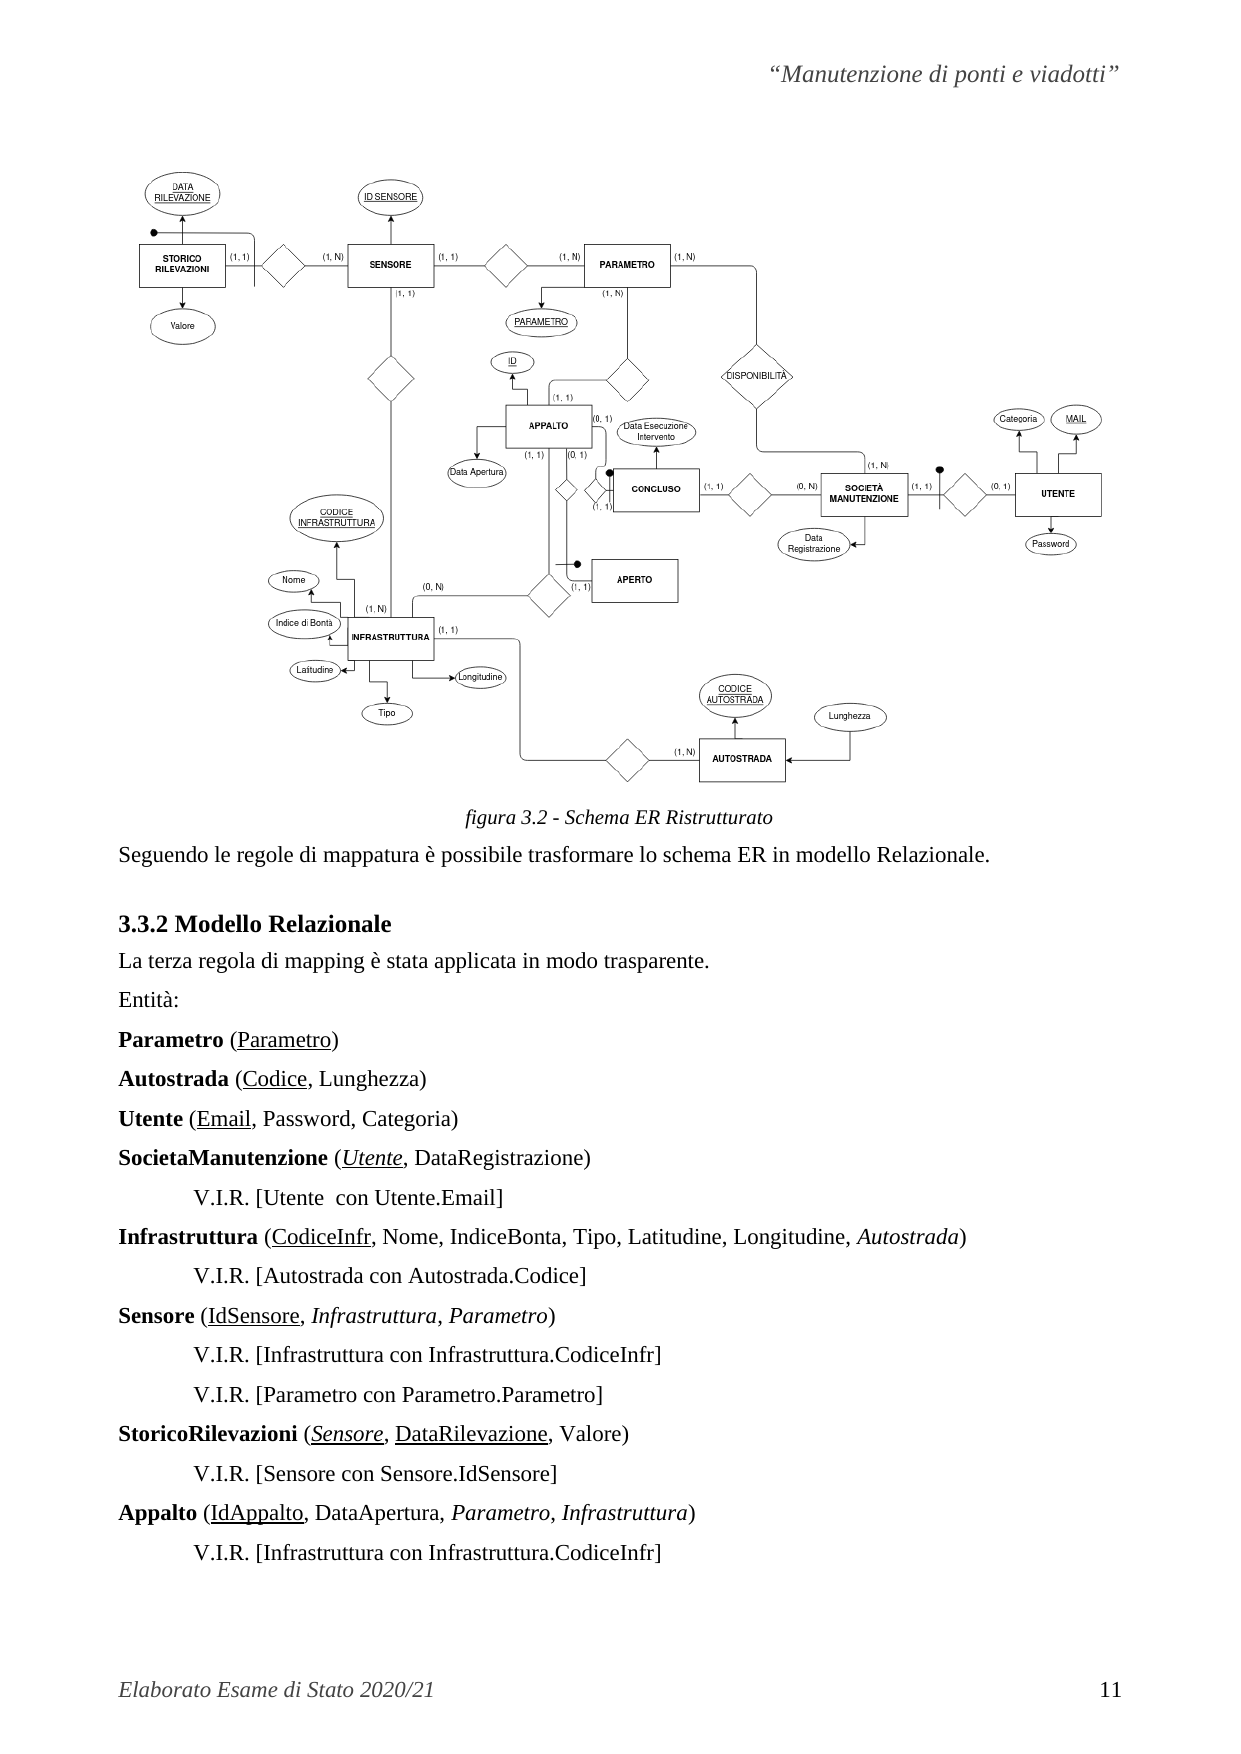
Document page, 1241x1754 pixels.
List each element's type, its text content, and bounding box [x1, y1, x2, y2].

text Infrastruttura (CodiceInfr, Nome, IndiceBonta, Tipo, Latitudine, Longitudine, Autostrada) [118, 1223, 1122, 1249]
text V.I.R. [Sensore con Sensore.IdSensore] [118, 1460, 1122, 1486]
text V.I.R. [Infrastruttura con Infrastruttura.CodiceInfr] [118, 1539, 1122, 1565]
text Entità: [118, 986, 1122, 1012]
text Appalto (IdAppalto, DataApertura, Parametro, Infrastruttura) [118, 1499, 1122, 1526]
text Parametro (Parametro) [118, 1026, 1122, 1052]
text V.I.R. [Parametro con Parametro.Parametro] [118, 1381, 1122, 1407]
picture [129, 162, 1111, 792]
text V.I.R. [Autostrada con Autostrada.Codice] [118, 1262, 1122, 1289]
subtitle 3.3.2 Modello Relazionale [118, 909, 1122, 938]
text Seguendo le regole di mappatura è possibile trasformare lo schema ER in modello Relazionale. [118, 841, 1122, 867]
text Autostrada (Codice, Lunghezza) [118, 1065, 1122, 1091]
text Utente (Email, Password, Categoria) [118, 1104, 1122, 1131]
text StoricoRilevazioni (Sensore, DataRilevazione, Valore) [118, 1420, 1122, 1447]
text V.I.R. [Infrastruttura con Infrastruttura.CodiceInfr] [118, 1341, 1122, 1368]
text V.I.R. [Utente con Utente.Email] [118, 1183, 1122, 1210]
text SocietaManutenzione (Utente, DataRegistrazione) [118, 1144, 1122, 1170]
text La terza regola di mapping è stata applicata in modo trasparente. [118, 947, 1122, 973]
text Sensore (IdSensore, Infrastruttura, Parametro) [118, 1302, 1122, 1328]
text figura 3.2 - Schema ER Ristrutturato [118, 805, 1122, 829]
